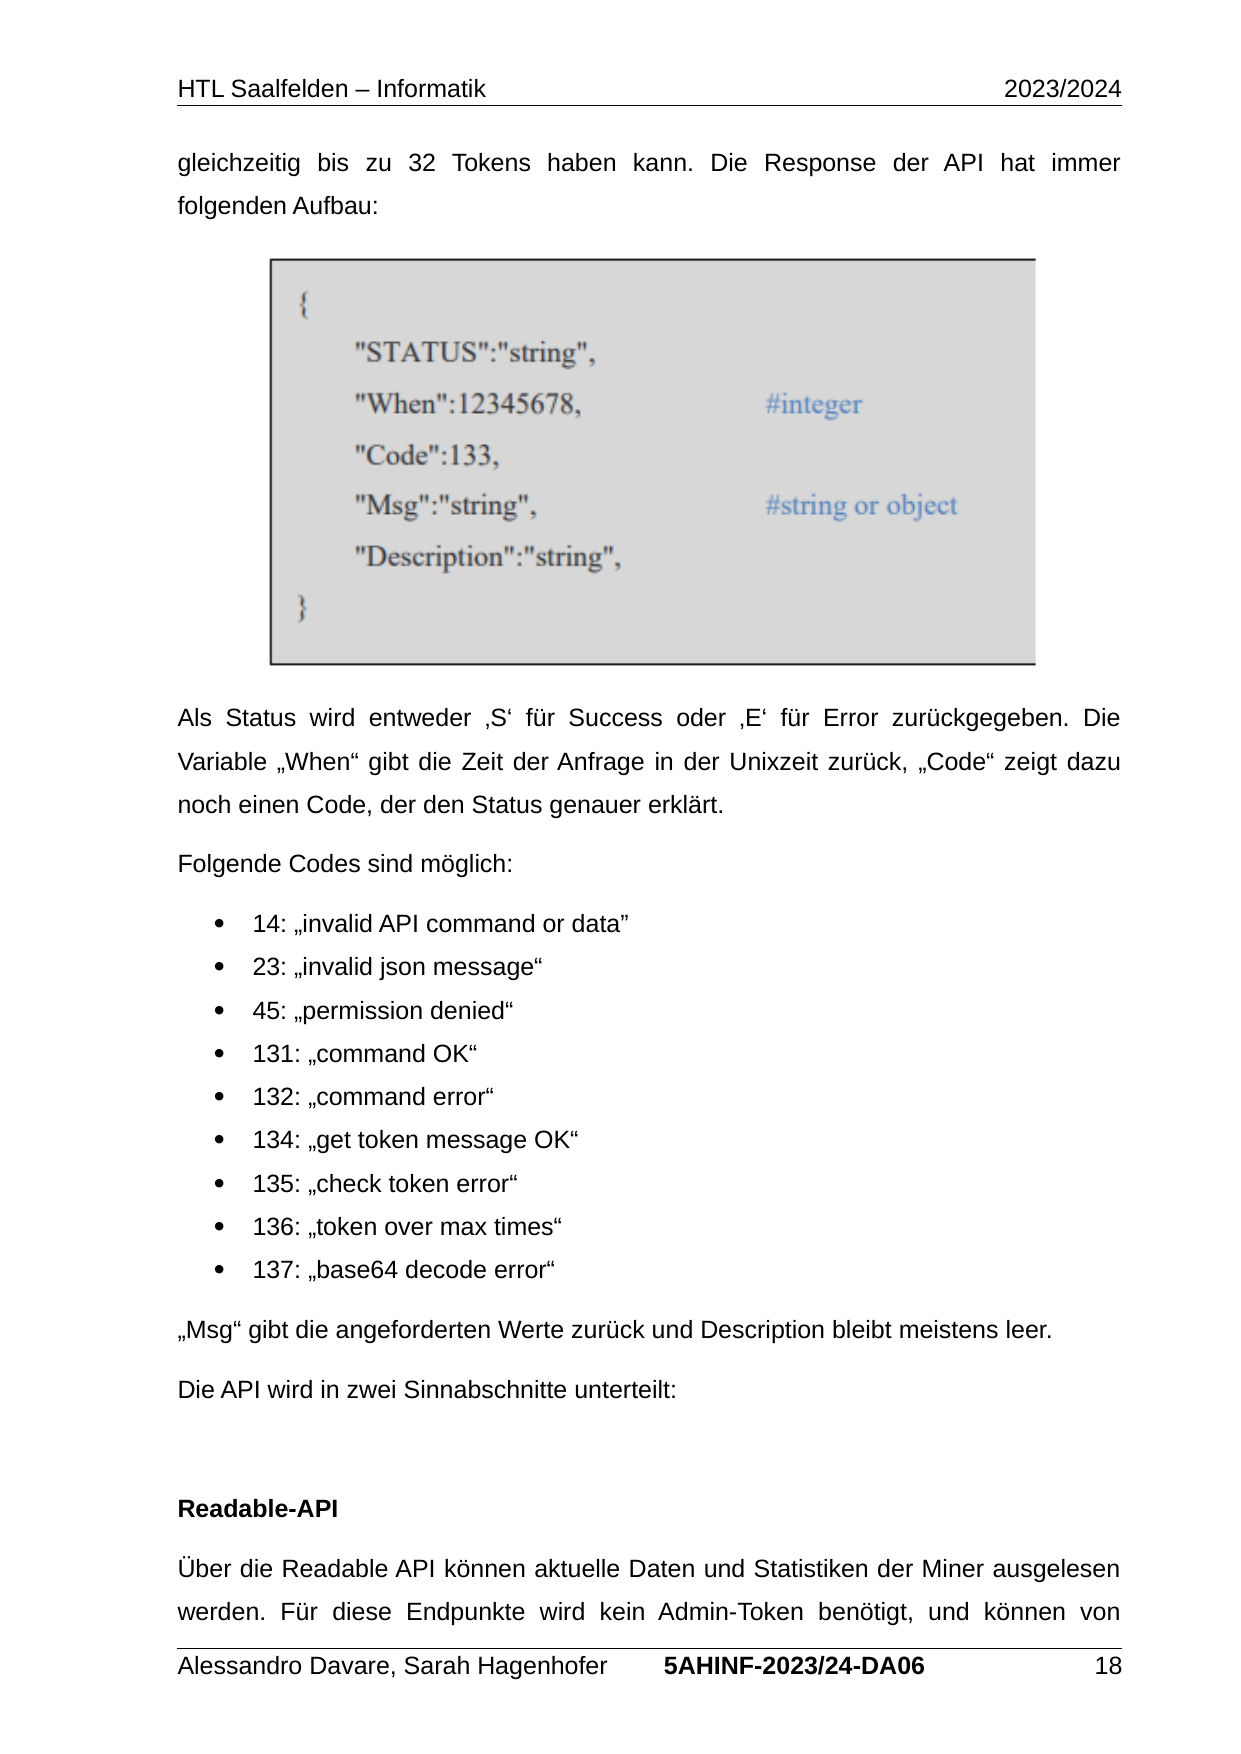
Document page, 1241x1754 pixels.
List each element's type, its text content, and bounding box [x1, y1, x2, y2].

text Die API wird in zwei Sinnabschnitte unterteilt: [177, 1375, 1122, 1403]
list 23: „invalid json message“ [215, 952, 1122, 981]
list 135: „check token error“ [215, 1168, 1122, 1197]
list 131: „command OK“ [215, 1039, 1122, 1068]
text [177, 1554, 1122, 1626]
picture [263, 250, 1036, 673]
text Als Status wird entweder ‚S‘ für Success oder ‚E‘ für Error zurückgegeben. Die Variable „When“ gibt die Zeit der Anfrage in der Unixzeit zurück, „Code“ zeigt dazu noch einen Code, der den Status genauer erklärt. [177, 703, 1122, 818]
list 132: „command error“ [215, 1082, 1122, 1111]
list 136: „token over max times“ [215, 1212, 1122, 1241]
text Readable-API [177, 1494, 1122, 1523]
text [177, 148, 1122, 219]
list 14: „invalid API command or data” [215, 909, 1122, 938]
list 45: „permission denied“ [215, 996, 1122, 1024]
text „Msg“ gibt die angeforderten Werte zurück und Description bleibt meistens leer. [177, 1315, 1122, 1344]
text Folgende Codes sind möglich: [177, 849, 1122, 878]
list 137: „base64 decode error“ [215, 1255, 1122, 1284]
list 134: „get token message OK“ [215, 1125, 1122, 1154]
